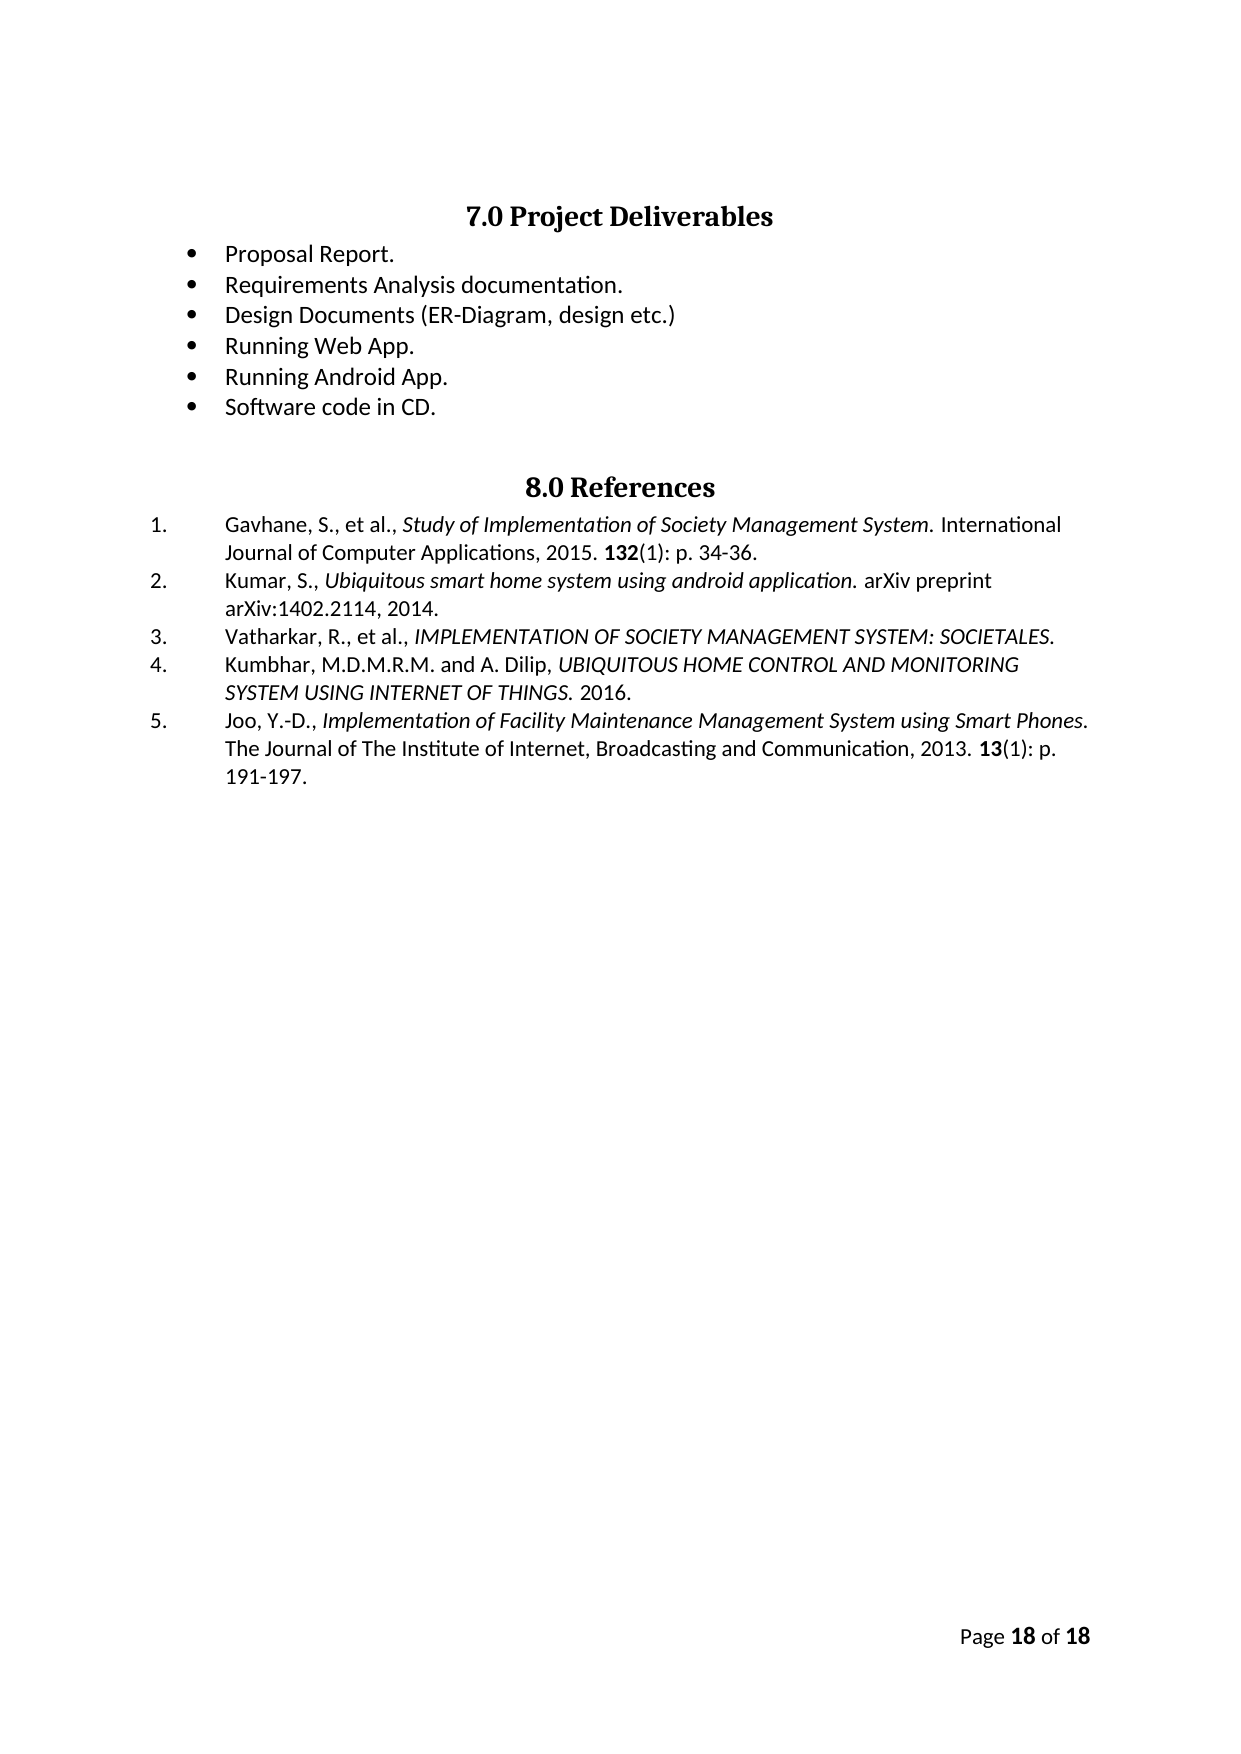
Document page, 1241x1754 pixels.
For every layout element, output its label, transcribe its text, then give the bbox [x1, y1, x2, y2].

list Software code in CD. [187, 391, 1090, 422]
list Design Documents (ER-Diagram, design etc.) [187, 299, 1090, 330]
list Proposal Report. [187, 238, 1090, 269]
list Requirements Analysis documentation. [187, 269, 1090, 299]
list Running Android App. [187, 361, 1090, 391]
text 1. Gavhane, S., et al., Study of Implementation of Society Management System. International Journal of Computer Applications, 2015. 132(1): p. 34-36. [150, 510, 1090, 566]
subtitle 7.0 Project Deliverables [150, 200, 1090, 233]
text 2. Kumar, S., Ubiquitous smart home system using android application. arXiv preprint arXiv:1402.2114, 2014. [150, 566, 1090, 622]
text 5. Joo, Y.-D., Implementation of Facility Maintenance Management System using Smart Phones. The Journal of The Institute of Internet, Broadcasting and Communication, 2013. 13(1): p. 191-197. [150, 706, 1090, 790]
text 4. Kumbhar, M.D.M.R.M. and A. Dilip, UBIQUITOUS HOME CONTROL AND MONITORING SYSTEM USING INTERNET OF THINGS. 2016. [150, 650, 1090, 706]
text 3. Vatharkar, R., et al., IMPLEMENTATION OF SOCIETY MANAGEMENT SYSTEM: SOCIETALES. [150, 622, 1090, 650]
list Running Web App. [187, 330, 1090, 361]
subtitle 8.0 References [150, 472, 1090, 505]
